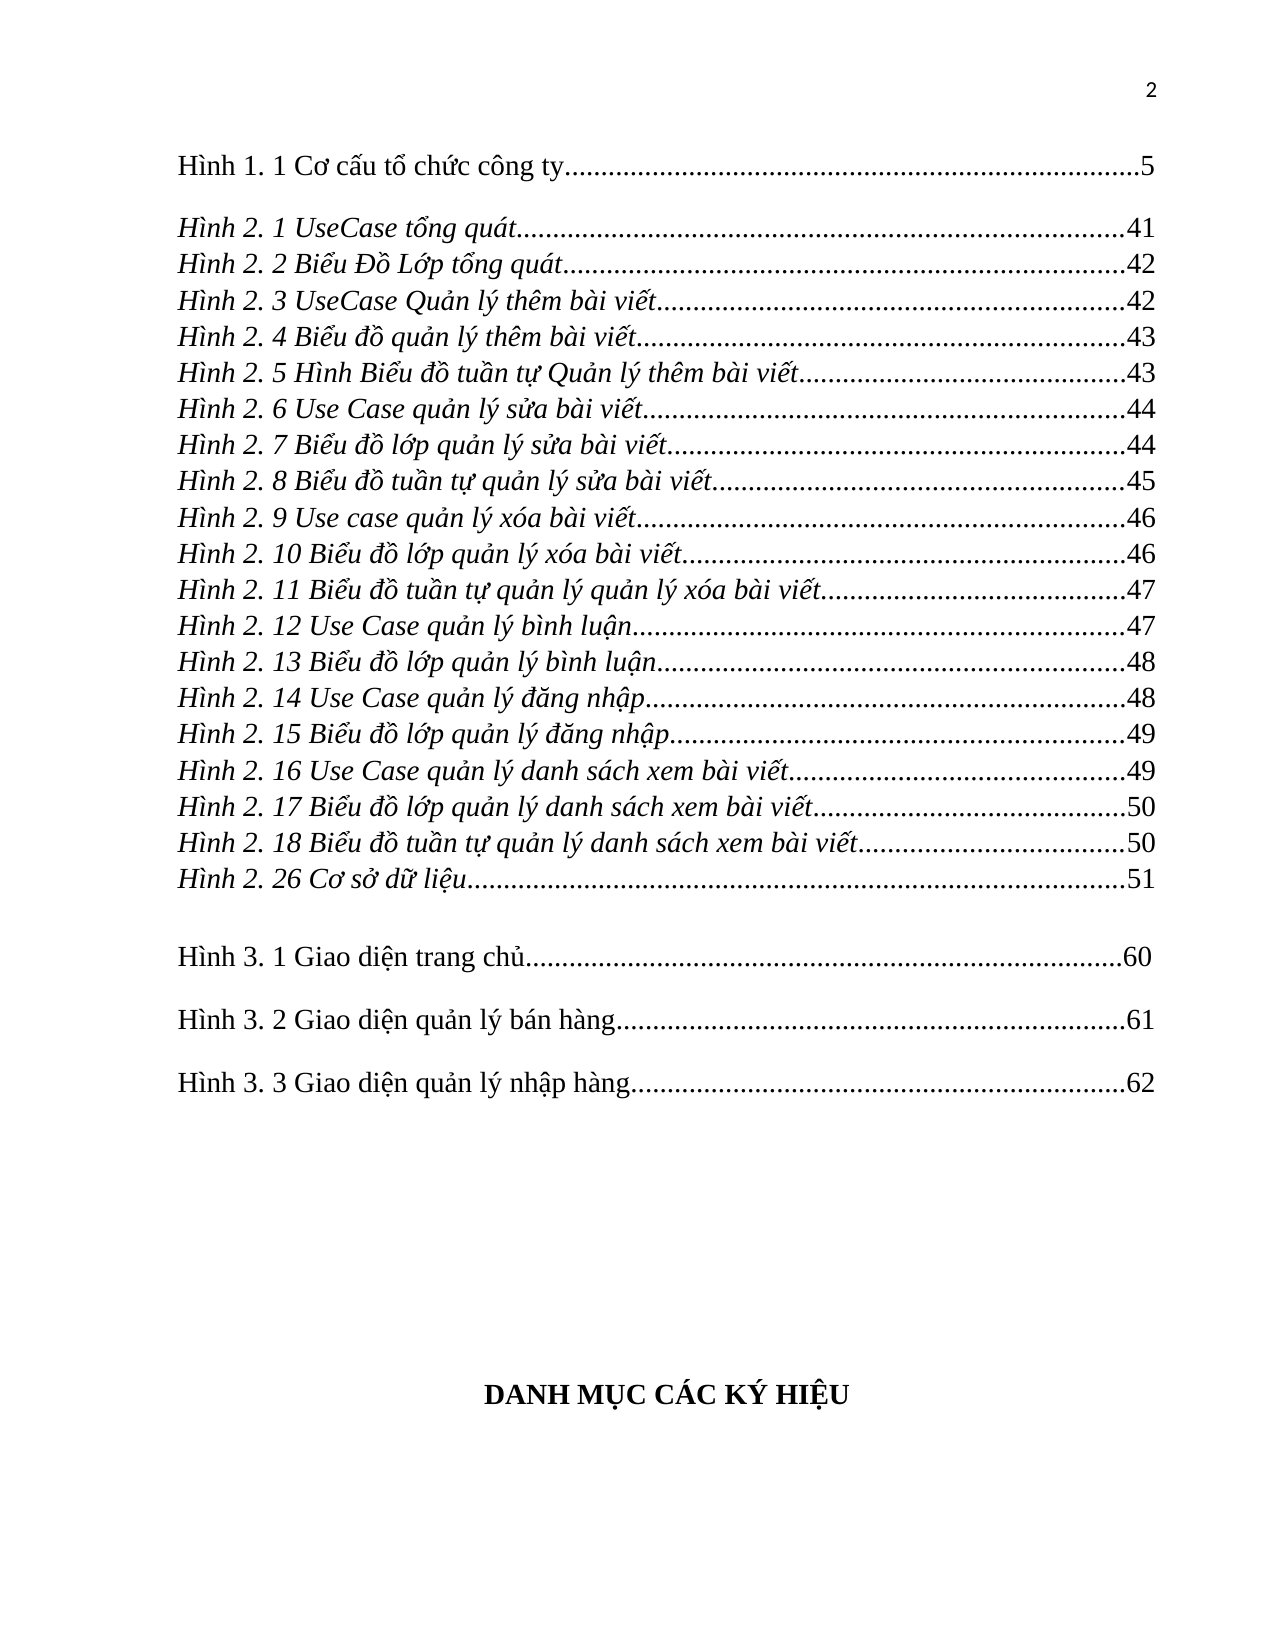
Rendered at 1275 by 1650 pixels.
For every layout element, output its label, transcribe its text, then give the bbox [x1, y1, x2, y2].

text Hình 1. 1 Cơ cấu tổ chức công ty............ ...................................................................5 [177, 148, 1157, 181]
text Hình 2. 7 Biểu đồ lớp quản lý sửa bài viết 44 [177, 427, 1157, 461]
text Hình 2. 5 Hình Biểu đồ tuần tự Quản lý thêm bài viết 43 [177, 355, 1157, 389]
text Hình 2. 9 Use case quản lý xóa bài viết 46 [177, 500, 1157, 533]
text Hình 2. 12 Use Case quản lý bình luận 47 [177, 608, 1157, 642]
text Hình 2. 4 Biểu đồ quản lý thêm bài viết 43 [177, 319, 1157, 352]
text Hình 2. 18 Biểu đồ tuần tự quản lý danh sách xem bài viết 50 [177, 825, 1157, 858]
text Hình 3. 2 Giao diện quản lý bán hàng ......................................................................61 [177, 1002, 1157, 1036]
text Hình 2. 8 Biểu đồ tuần tự quản lý sửa bài viết 45 [177, 463, 1157, 497]
text Hình 2. 6 Use Case quản lý sửa bài viết 44 [177, 391, 1157, 425]
text Hình 2. 16 Use Case quản lý danh sách xem bài viết 49 [177, 753, 1157, 786]
text Hình 2. 26 Cơ sở dữ liệu 51 [177, 861, 1157, 895]
text Hình 2. 14 Use Case quản lý đăng nhập 48 [177, 680, 1157, 714]
text Hình 3. 1 Giao diện trang chủ ..................................................................................60 [177, 939, 1157, 973]
text Hình 2. 17 Biểu đồ lớp quản lý danh sách xem bài viết 50 [177, 789, 1157, 822]
text DANH MỤC CÁC KÝ HIỆU [177, 1377, 1157, 1411]
text Hình 2. 10 Biểu đồ lớp quản lý xóa bài viết 46 [177, 536, 1157, 569]
text Hình 2. 1 UseCase tổng quát 41 [177, 211, 1157, 244]
text Hình 3. 3 Giao diện quản lý nhập hàng ....................................................................62 [177, 1065, 1157, 1098]
text Hình 2. 3 UseCase Quản lý thêm bài viết 42 [177, 283, 1157, 316]
text Hình 2. 2 Biểu Đồ Lớp tổng quát 42 [177, 247, 1157, 280]
text Hình 2. 15 Biểu đồ lớp quản lý đăng nhập 49 [177, 717, 1157, 750]
text Hình 2. 13 Biểu đồ lớp quản lý bình luận 48 [177, 644, 1157, 678]
text Hình 2. 11 Biểu đồ tuần tự quản lý quản lý xóa bài viết 47 [177, 572, 1157, 606]
